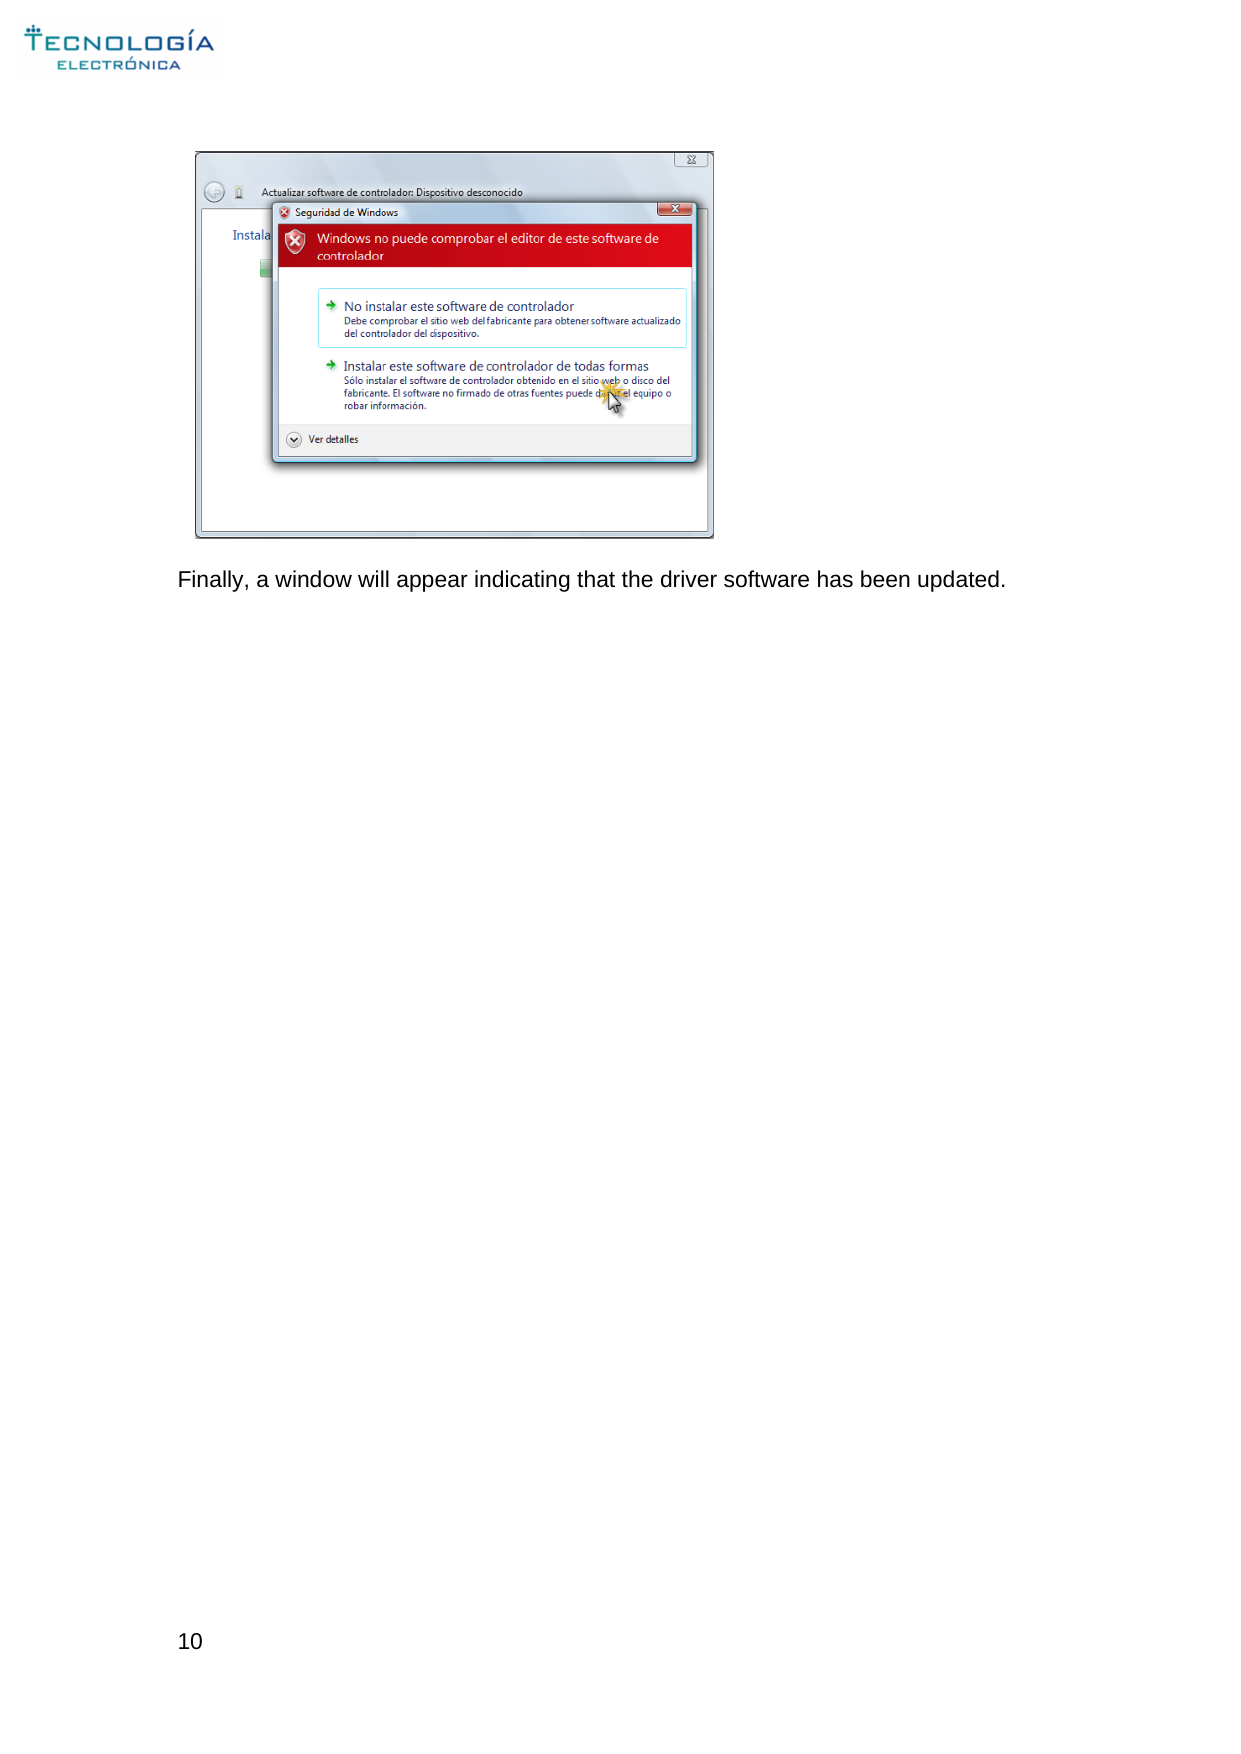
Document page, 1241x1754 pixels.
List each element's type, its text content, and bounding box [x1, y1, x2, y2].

picture [177, 147, 796, 542]
text Finally, a window will appear indicating that the driver software has been updated. [177, 566, 1063, 593]
picture [16, 16, 223, 81]
